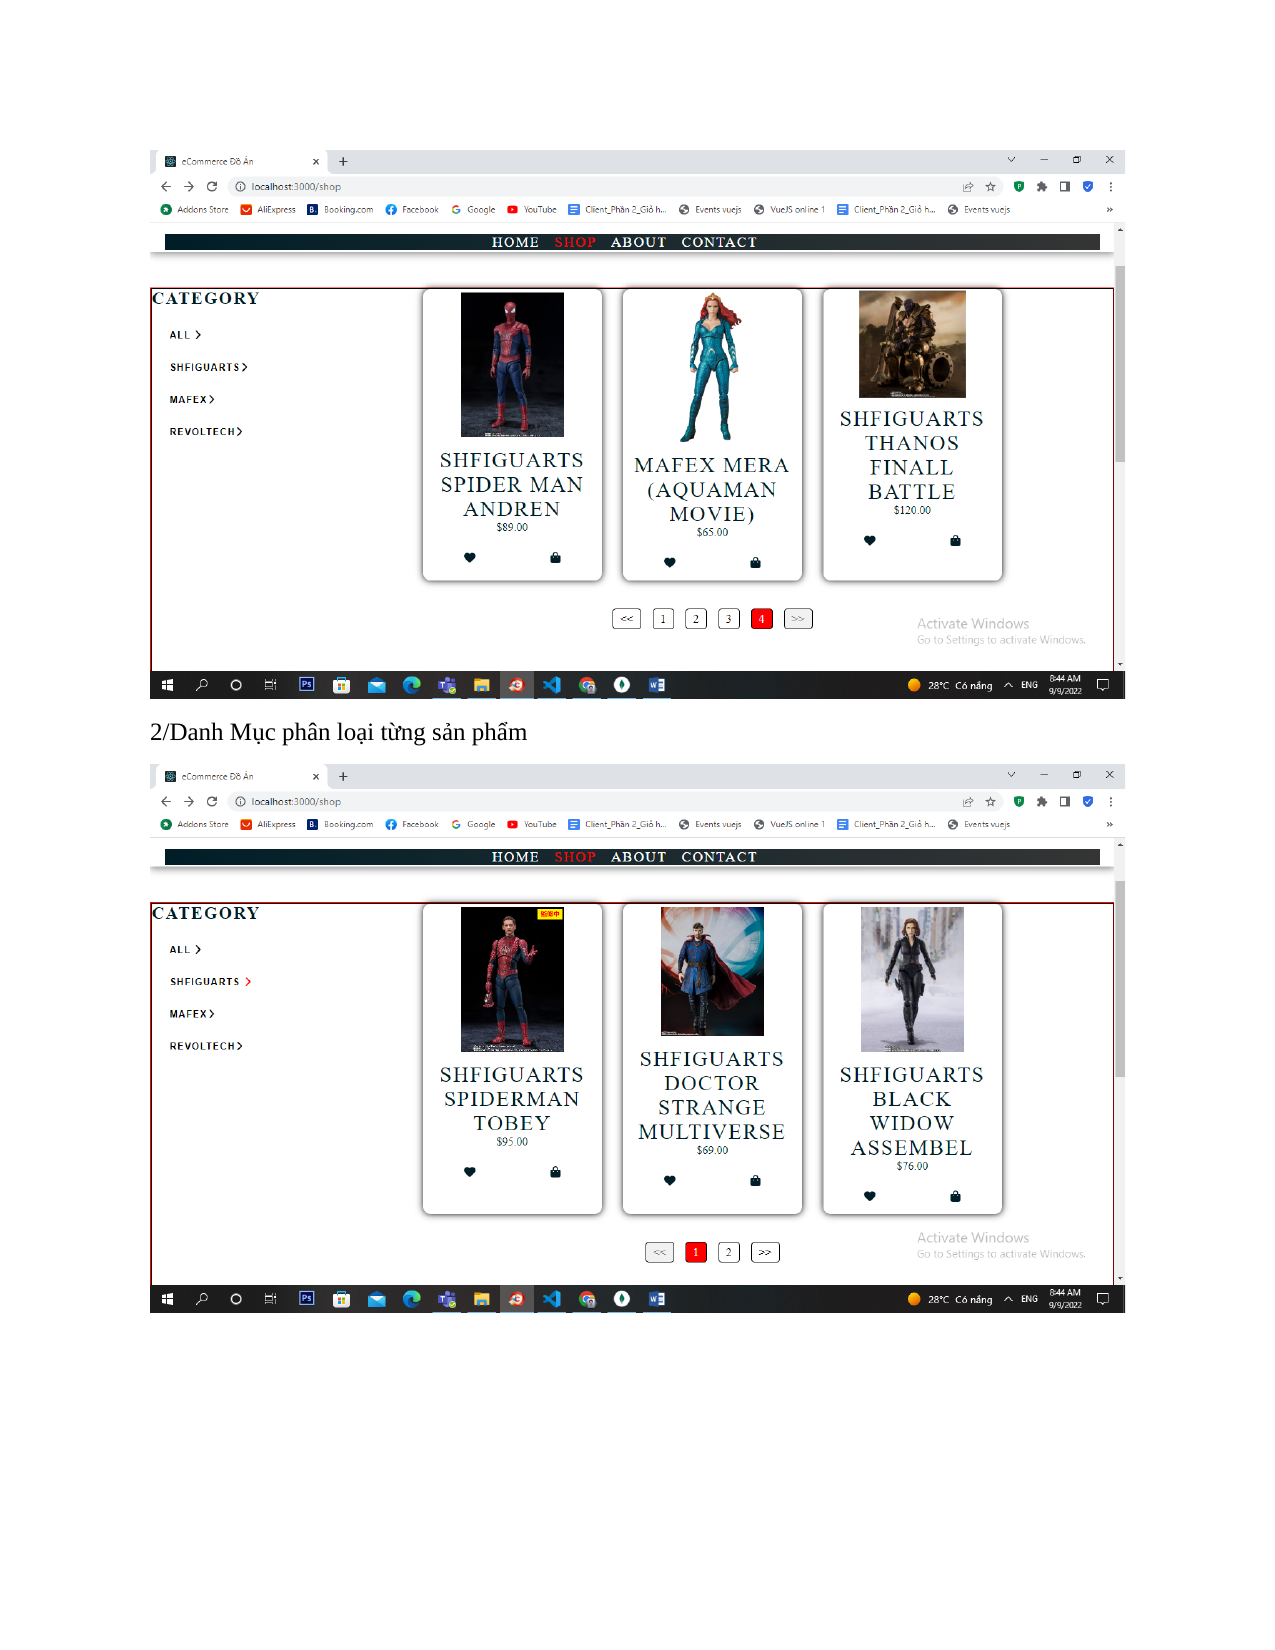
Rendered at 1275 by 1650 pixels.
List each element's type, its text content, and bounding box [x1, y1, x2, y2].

text 2/Danh Mục phân loại từng sản phẩm [150, 717, 1125, 746]
picture [150, 150, 1125, 699]
picture [150, 764, 1125, 1313]
